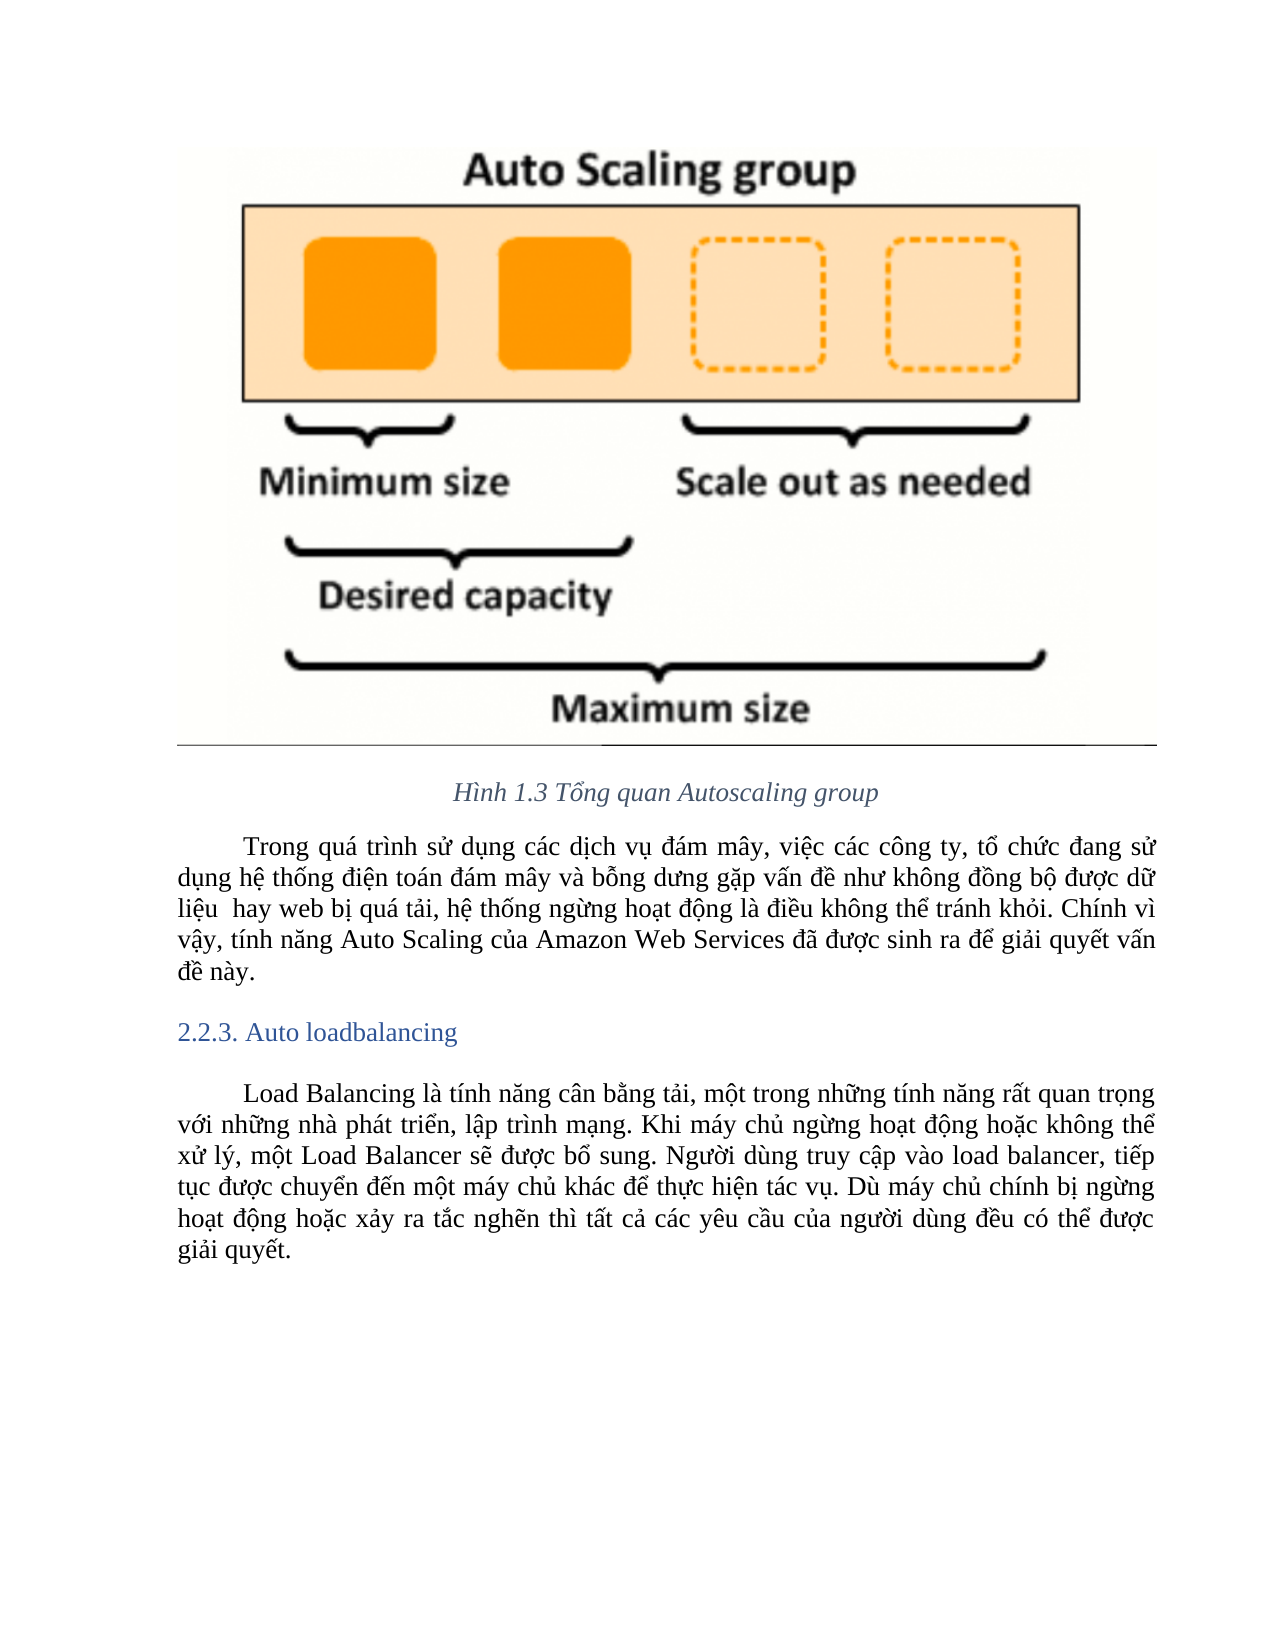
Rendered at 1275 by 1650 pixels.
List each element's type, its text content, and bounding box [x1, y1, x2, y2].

text Hình 1.3 Tổng quan Autoscaling group [177, 776, 1157, 807]
text Load Balancing là tính năng cân bằng tải, một trong những tính năng rất quan trọng với những nhà phát triển, lập trình mạng. Khi máy chủ ngừng hoạt động hoặc không thể xử lý, một Load Balancer sẽ được bổ sung. Người dùng truy cập vào load balancer, tiếp tục được chuyển đến một máy chủ khác để thực hiện tác vụ. Dù máy chủ chính bị ngừng hoạt động hoặc xảy ra tắc nghẽn thì tất cả các yêu cầu của người dùng đều có thể được giải quyết. [177, 1077, 1157, 1264]
picture [177, 147, 1157, 746]
subtitle 2.2.3. Auto loadbalancing [177, 1016, 1157, 1047]
text Trong quá trình sử dụng các dịch vụ đám mây, việc các công ty, tổ chức đang sử dụng hệ thống điện toán đám mây và bỗng dưng gặp vấn đề như không đồng bộ được dữ liệu hay web bị quá tải, hệ thống ngừng hoạt động là điều không thể tránh khỏi. Chính vì vậy, tính năng Auto Scaling của Amazon Web Services đã được sinh ra để giải quyết vấn đề này. [177, 830, 1157, 986]
